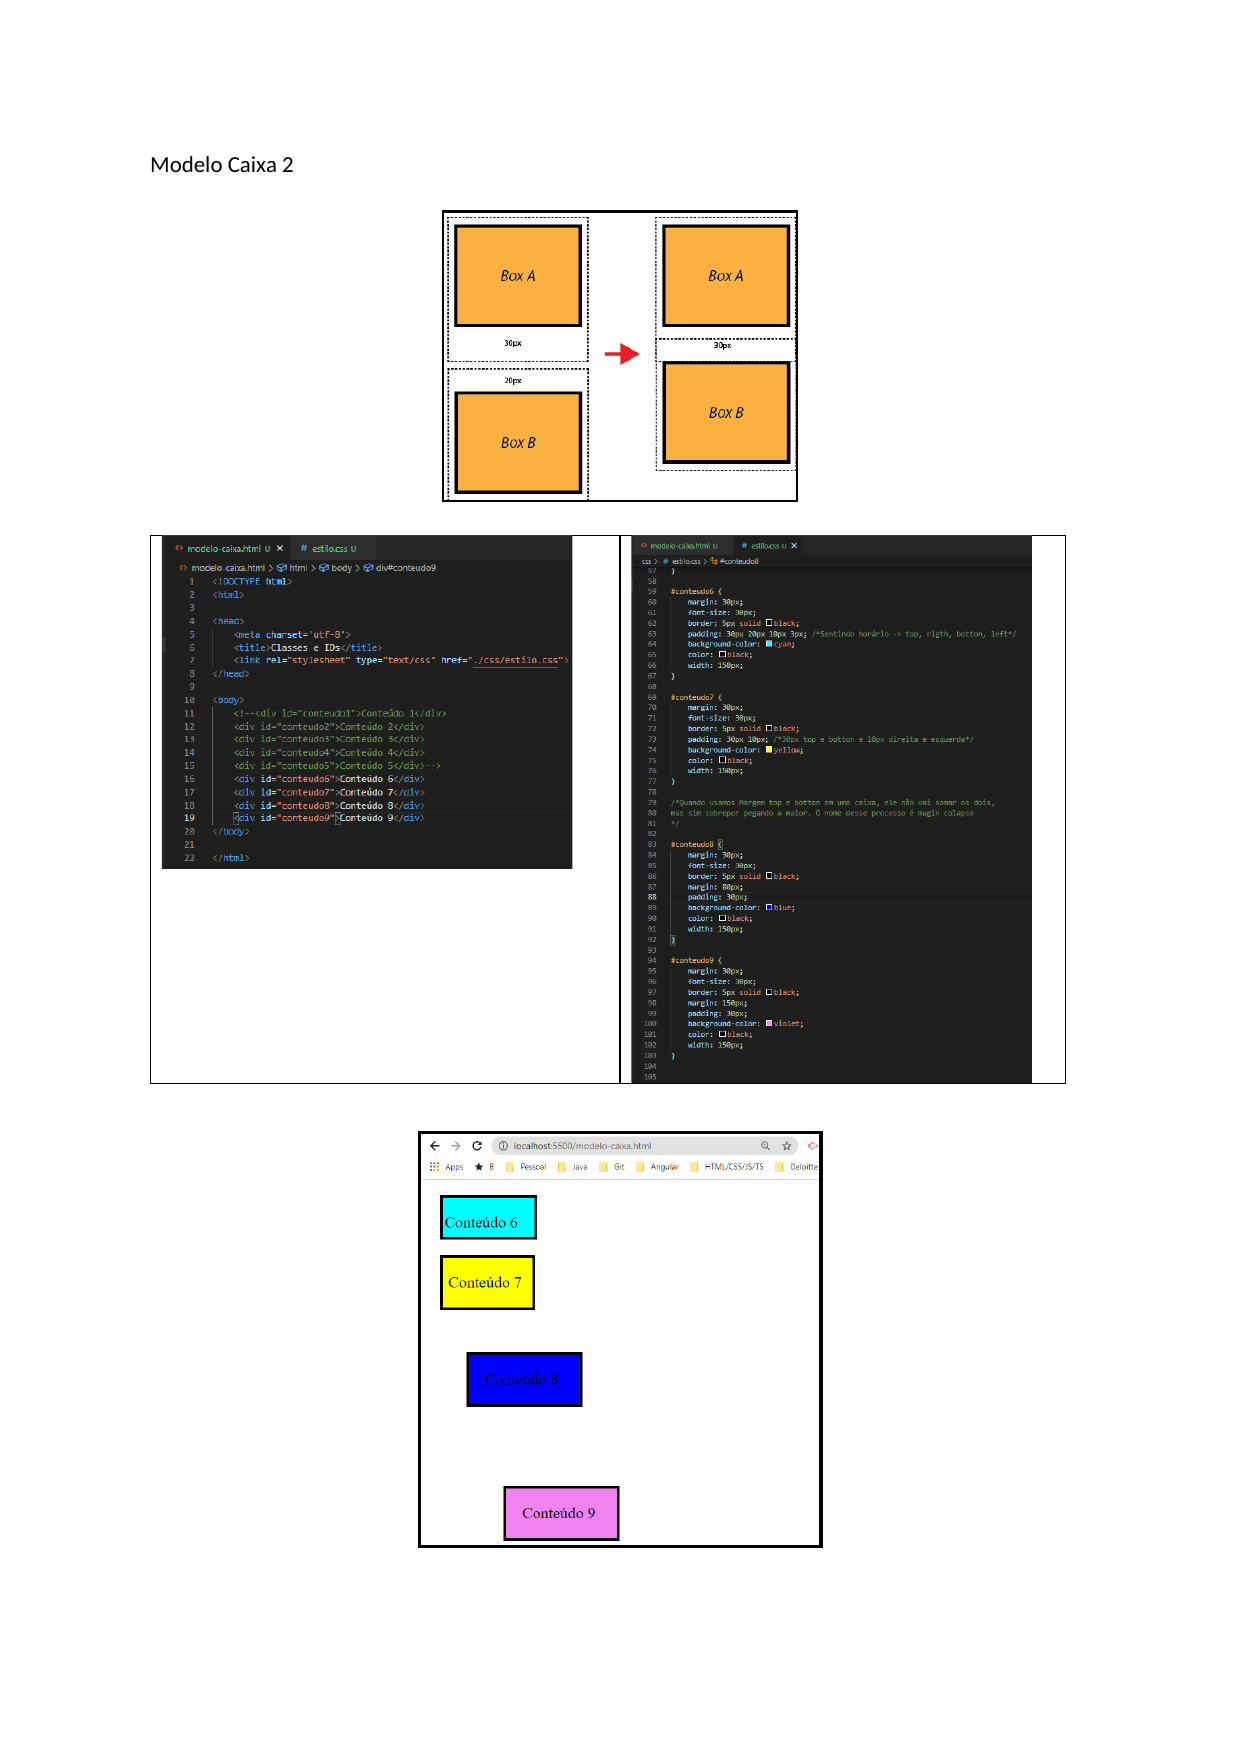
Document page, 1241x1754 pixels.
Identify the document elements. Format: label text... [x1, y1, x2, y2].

table_header [1032, 536, 1065, 1083]
picture [631, 535, 1032, 1083]
picture [161, 535, 573, 869]
table_header [621, 536, 631, 1083]
picture [421, 1134, 819, 1545]
table_header [151, 536, 619, 1083]
text Modelo Caixa 2 [150, 150, 1090, 178]
picture [444, 213, 796, 500]
